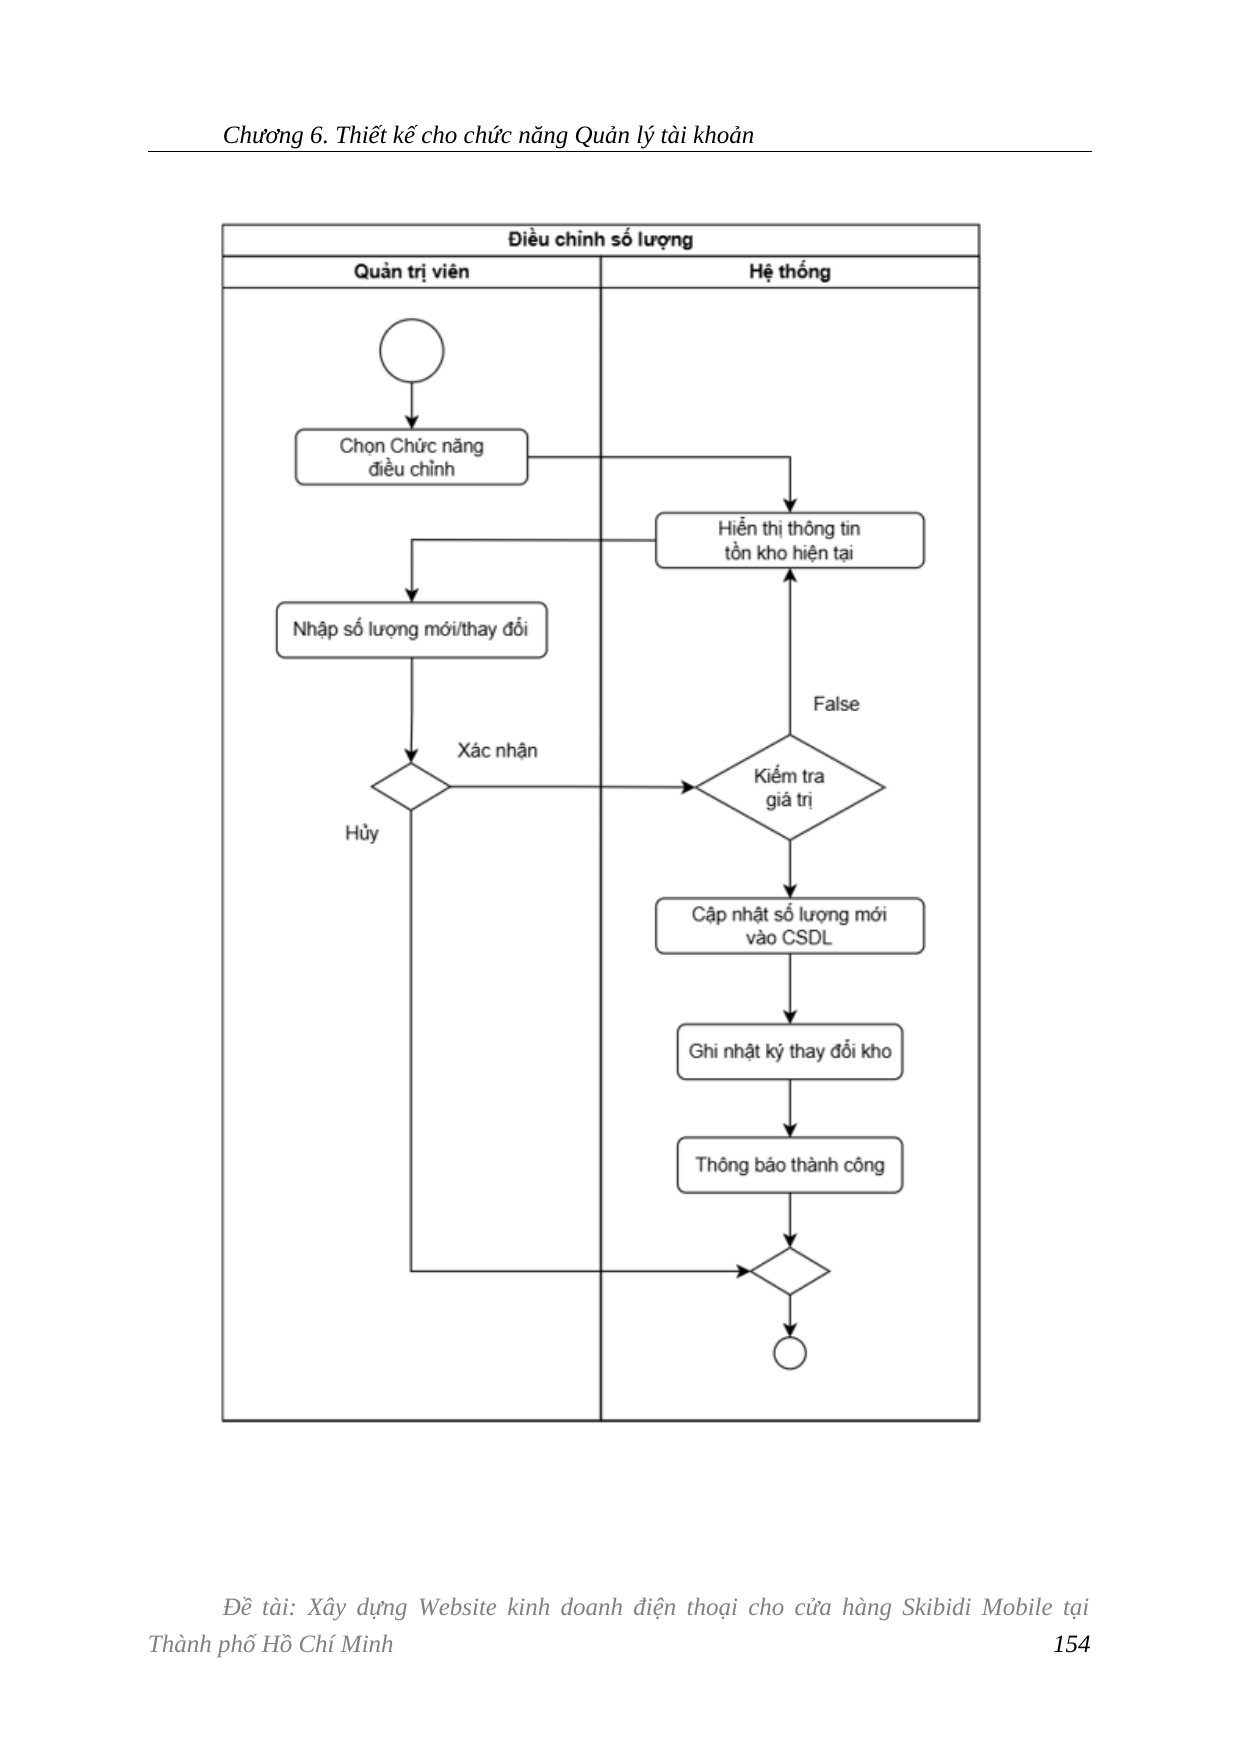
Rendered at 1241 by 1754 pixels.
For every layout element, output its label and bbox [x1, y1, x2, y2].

picture [206, 206, 1006, 1446]
